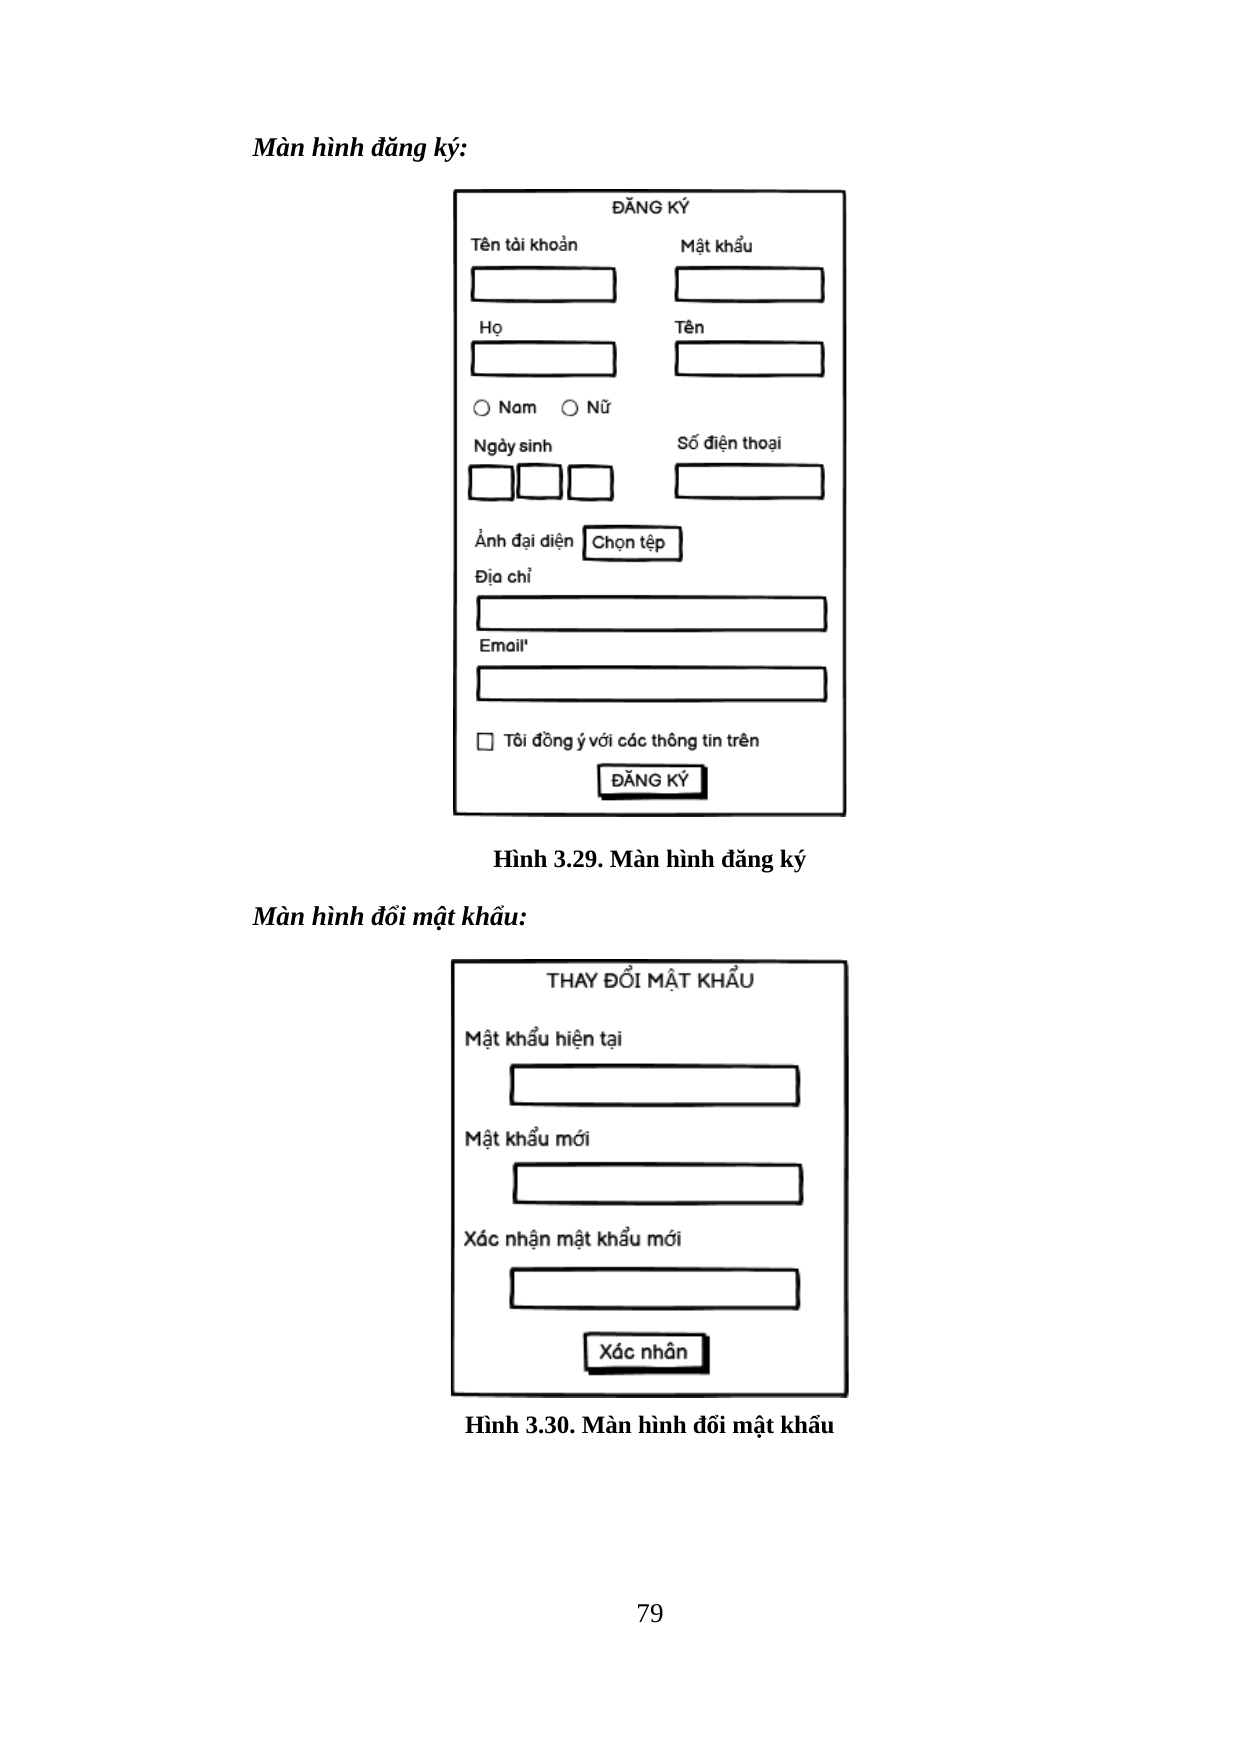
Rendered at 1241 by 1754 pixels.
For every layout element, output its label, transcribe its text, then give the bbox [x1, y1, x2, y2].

picture [450, 959, 849, 1398]
text Hình 3.30. Màn hình đổi mật khẩu [177, 1410, 1122, 1439]
text Màn hình đổi mật khẩu: [177, 900, 1122, 931]
text Hình 3.29. Màn hình đăng ký [177, 844, 1122, 873]
text Màn hình đăng ký: [177, 131, 1122, 162]
picture [453, 189, 847, 817]
